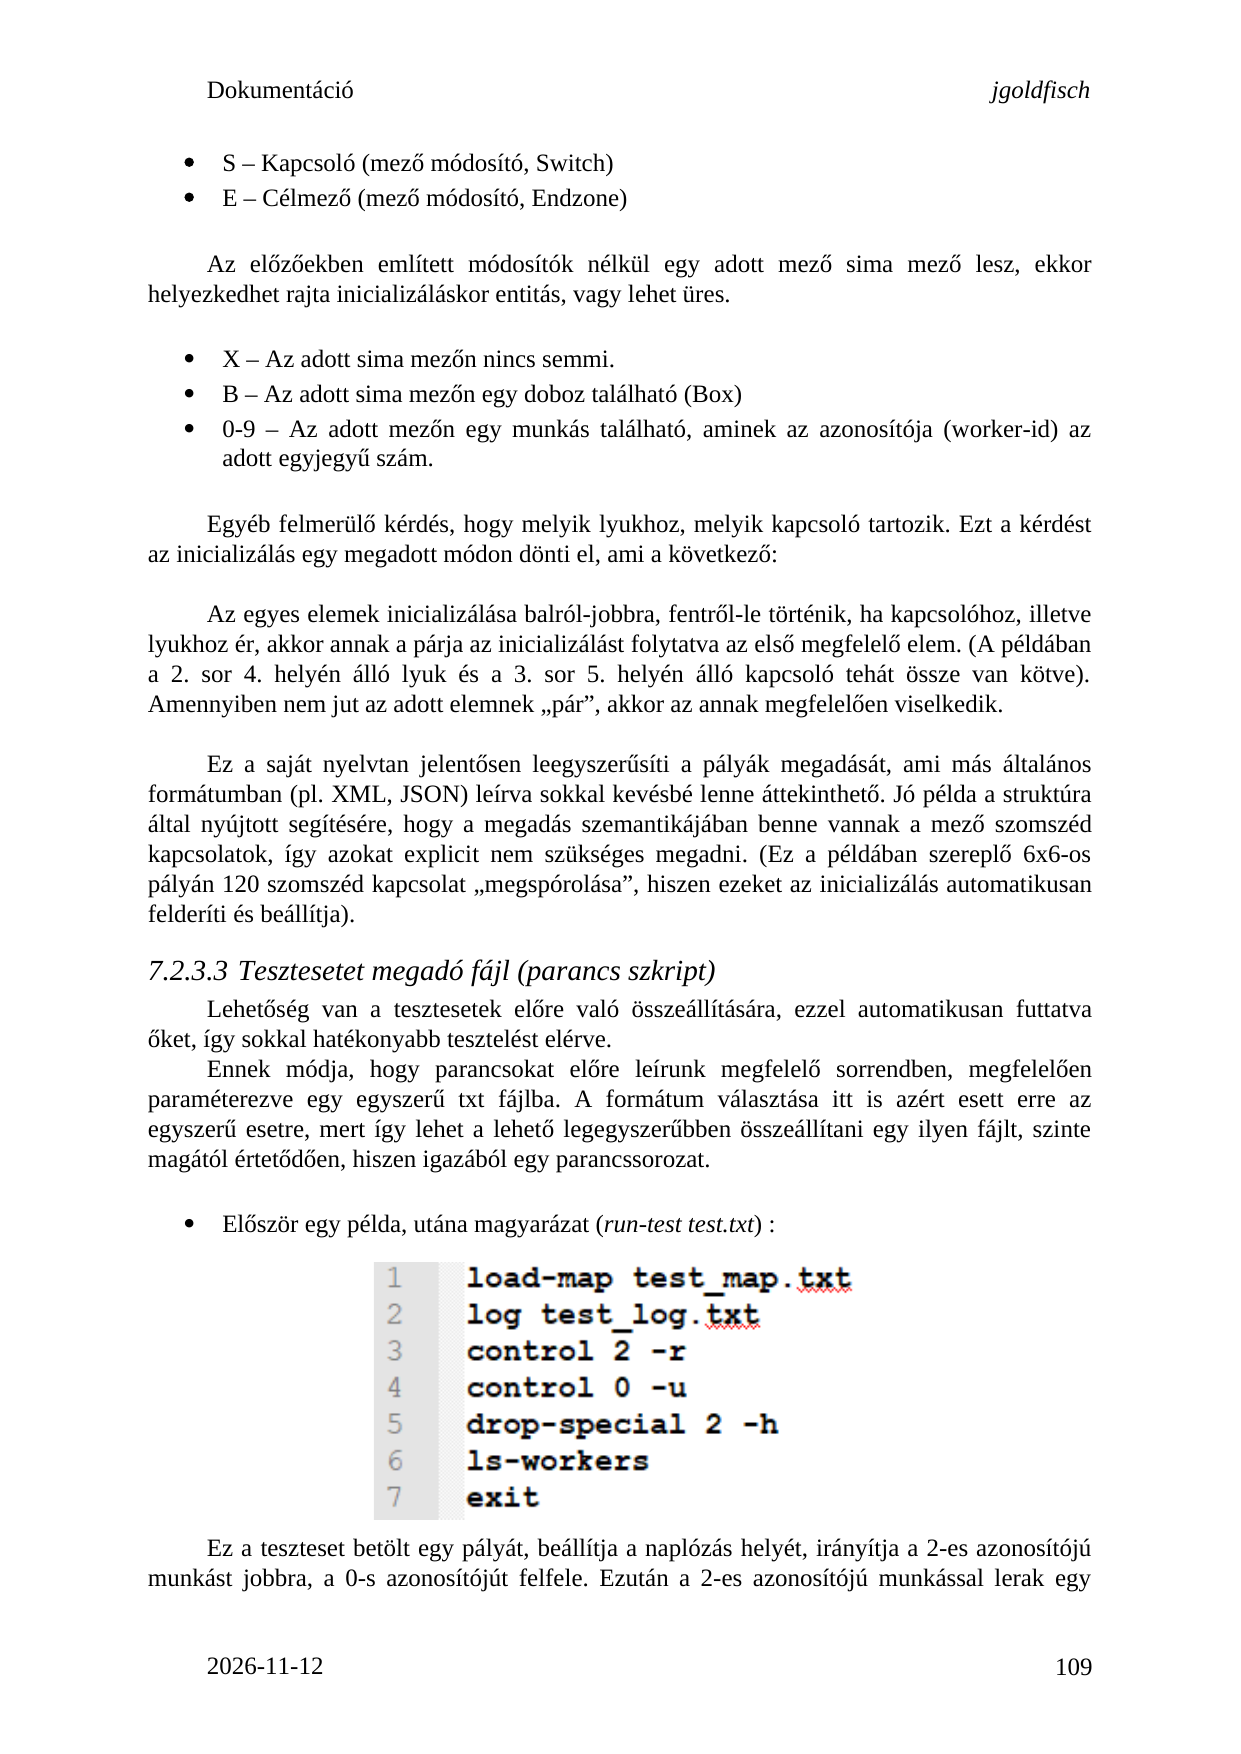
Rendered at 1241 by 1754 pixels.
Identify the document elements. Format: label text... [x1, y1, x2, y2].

text Az egyes elemek inicializálása balról-jobbra, fentről-le történik, ha kapcsolóhoz, illetve lyukhoz ér, akkor annak a párja az inicializálást folytatva az első megfelelő elem. (A példában a 2. sor 4. helyén álló lyuk és a 3. sor 5. helyén álló kapcsoló tehát össze van kötve). Amennyiben nem jut az adott elemnek „pár”, akkor az annak megfelelően viselkedik. [148, 598, 1093, 718]
text Ennek módja, hogy parancsokat előre leírunk megfelelő sorrendben, megfelelően paraméterezve egy egyszerű txt fájlba. A formátum választása itt is azért esett erre az egyszerű esetre, mert így lehet a lehető legegyszerűbben összeállítani egy ilyen fájlt, szinte magától értetődően, hiszen igazából egy parancssorozat. [148, 1052, 1093, 1172]
subtitle Tesztesetet megadó fájl (parancs szkript) [148, 953, 1093, 986]
text S – Kapcsoló (mező módosító, Switch) [185, 148, 1093, 176]
picture [373, 1262, 867, 1520]
text Ez a saját nyelvtan jelentősen leegyszerűsíti a pályák megadását, ami más általános formátumban (pl. XML, JSON) leírva sokkal kevésbé lenne áttekinthető. Jó példa a struktúra által nyújtott segítésére, hogy a megadás szemantikájában benne vannak a mező szomszéd kapcsolatok, így azokat explicit nem szükséges megadni. (Ez a példában szereplő 6x6-os pályán 120 szomszéd kapcsolat „megspórolása”, hiszen ezeket az inicializálás automatikusan felderíti és beállítja). [148, 748, 1093, 928]
text B – Az adott sima mezőn egy doboz található (Box) [185, 379, 1093, 408]
text E – Célmező (mező módosító, Endzone) [185, 183, 1093, 211]
text Először egy példa, utána magyarázat (run-test test.txt) : [185, 1209, 1093, 1237]
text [148, 1532, 1093, 1592]
text 0-9 – Az adott mezőn egy munkás található, aminek az azonosítója (worker-id) az adott egyjegyű szám. [185, 414, 1093, 471]
text Lehetőség van a tesztesetek előre való összeállítására, ezzel automatikusan futtatva őket, így sokkal hatékonyabb tesztelést elérve. [148, 992, 1093, 1052]
text Az előzőekben említett módosítók nélkül egy adott mező sima mező lesz, ekkor helyezkedhet rajta inicializáláskor entitás, vagy lehet üres. [148, 248, 1093, 308]
text Egyéb felmerülő kérdés, hogy melyik lyukhoz, melyik kapcsoló tartozik. Ezt a kérdést az inicializálás egy megadott módon dönti el, ami a következő: [148, 508, 1093, 568]
text X – Az adott sima mezőn nincs semmi. [185, 344, 1093, 373]
